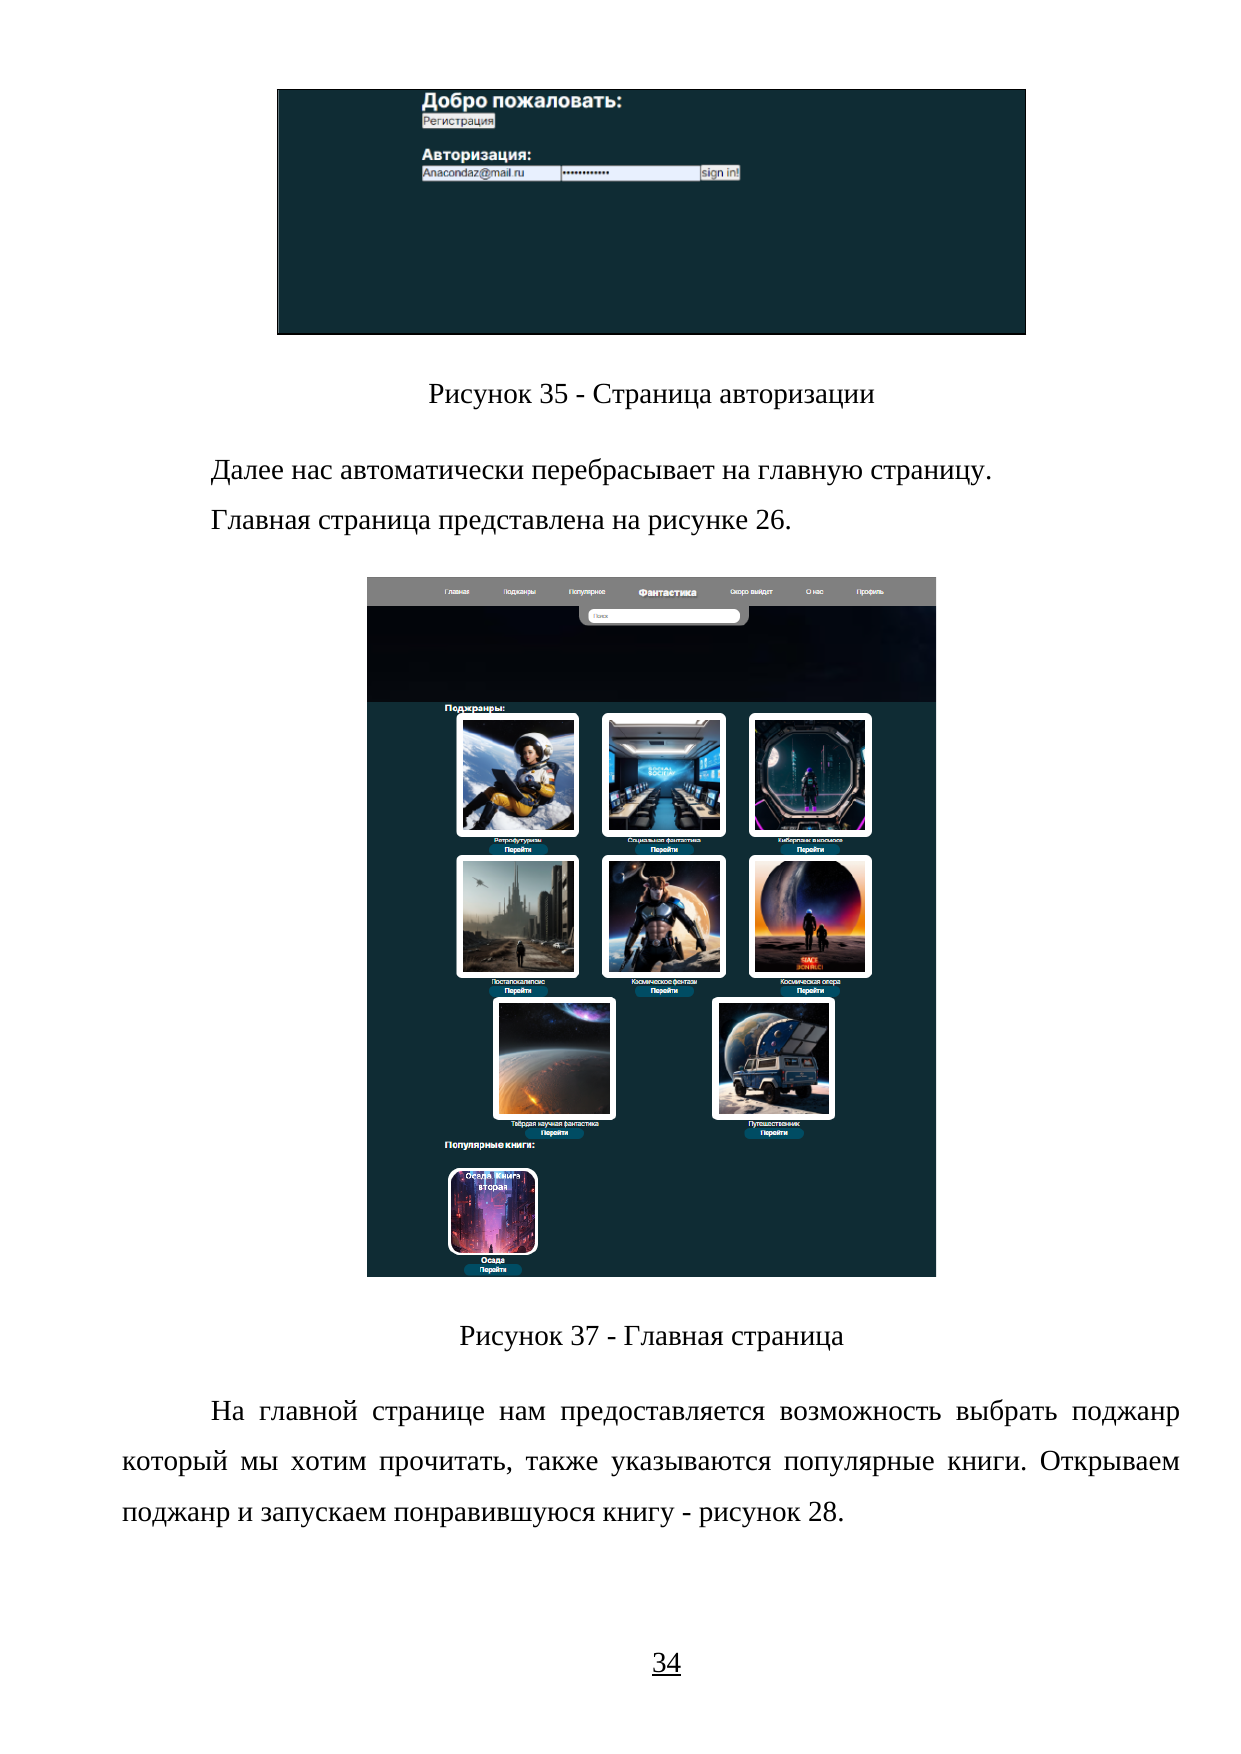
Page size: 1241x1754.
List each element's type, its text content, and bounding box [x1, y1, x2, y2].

text Рисунок 37 - Главная страница [122, 1318, 1181, 1351]
picture [278, 90, 1025, 333]
text На главной странице нам предоставляется возможность выбрать поджанр который мы хотим прочитать, также указываются популярные книги. Открываем поджанр и запускаем понравившуюся книгу - рисунок 28. [122, 1393, 1181, 1527]
text Далее нас автоматически перебрасывает на главную страницу. [122, 452, 1181, 486]
picture [367, 577, 937, 1277]
text Рисунок 35 - Страница авторизации [122, 377, 1181, 410]
text Главная страница представлена на рисунке 26. [122, 502, 1181, 536]
